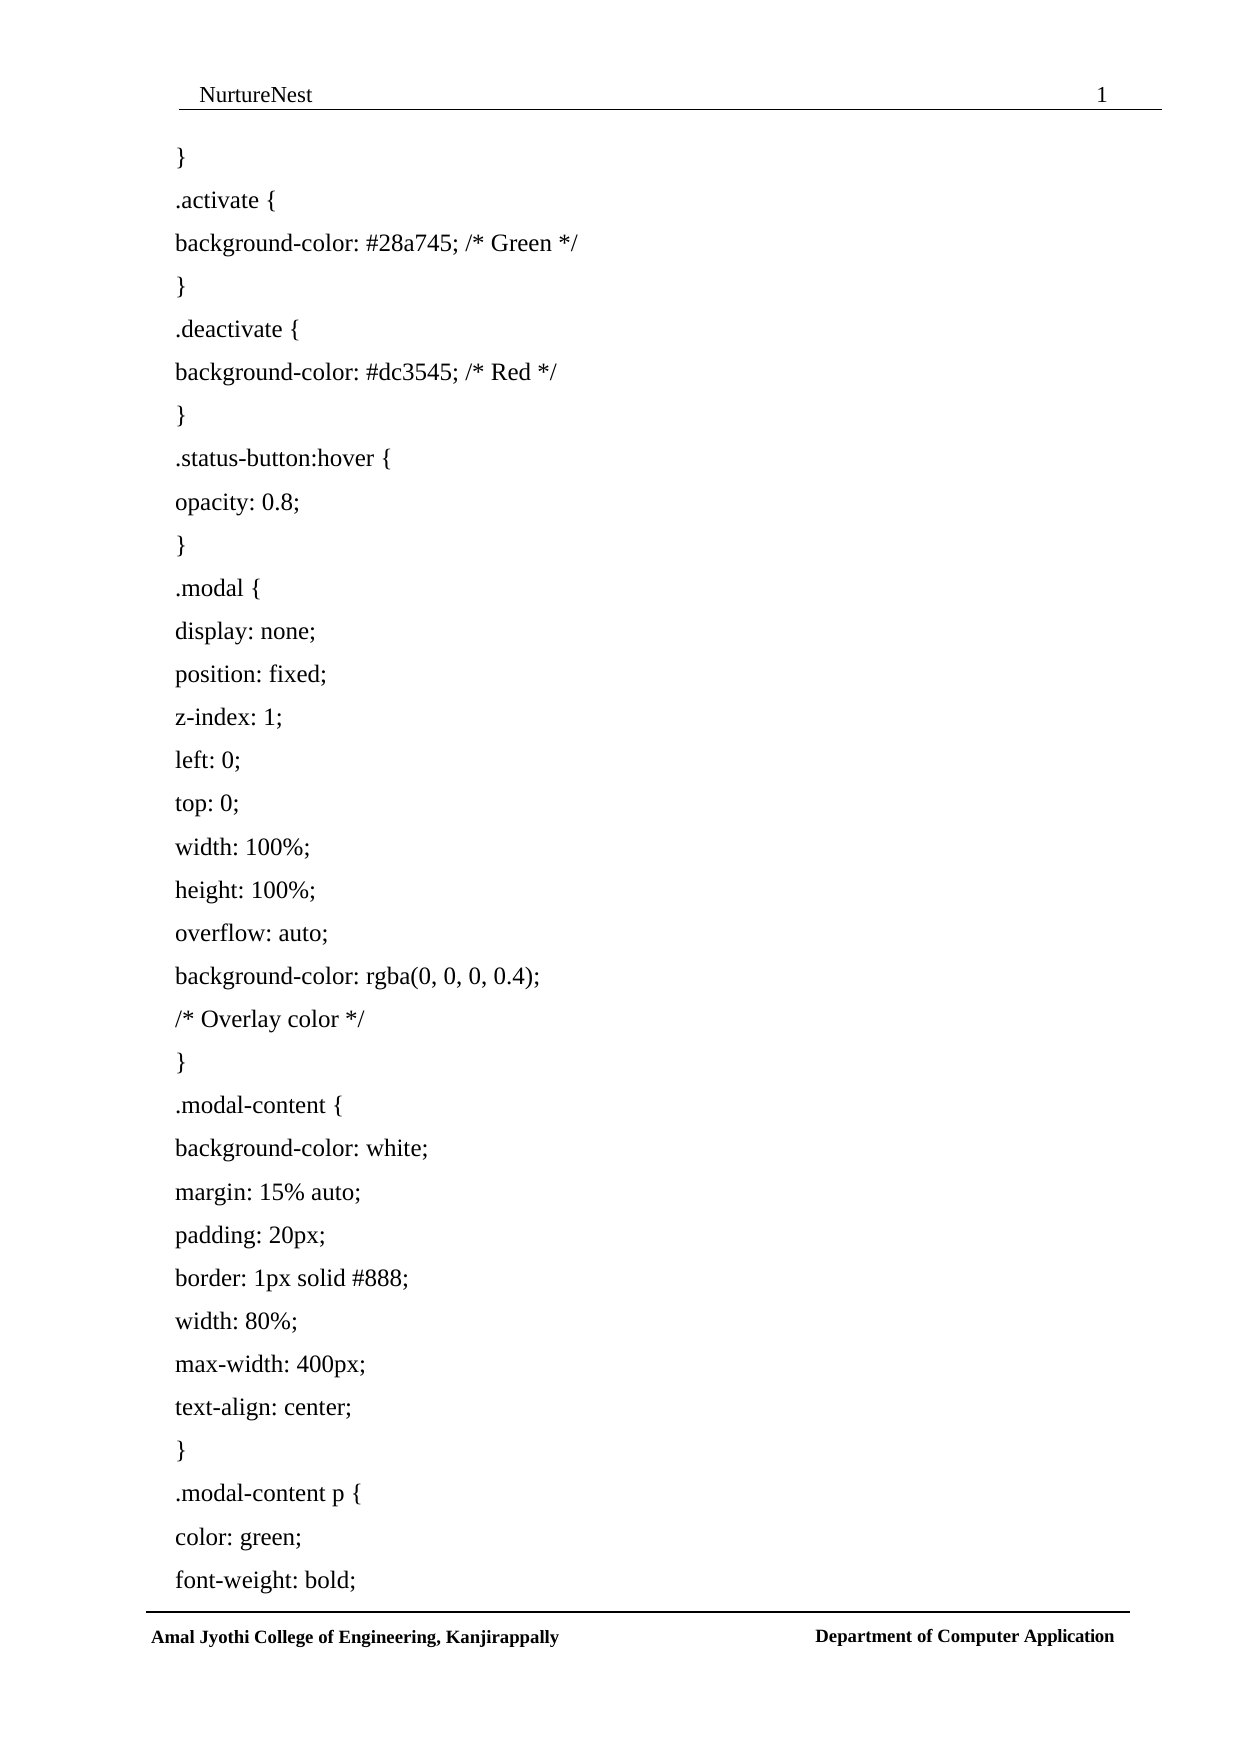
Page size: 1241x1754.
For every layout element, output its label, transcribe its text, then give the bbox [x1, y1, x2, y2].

text background-color: #dc3545; /* Red */ [175, 357, 1138, 386]
text } [175, 142, 1138, 170]
text left: 0; [175, 745, 1138, 774]
text .modal-content p { [175, 1478, 1138, 1507]
text .status-button:hover { [175, 443, 1138, 472]
text } [175, 271, 1138, 300]
text background-color: #28a745; /* Green */ [175, 228, 1138, 257]
text } [175, 1435, 1138, 1464]
text width: 80%; [175, 1306, 1138, 1335]
text z-index: 1; [175, 702, 1138, 731]
text .modal { [175, 573, 1138, 602]
text max-width: 400px; [175, 1349, 1138, 1378]
text padding: 20px; [175, 1220, 1138, 1248]
text margin: 15% auto; [175, 1177, 1138, 1205]
text color: green; [175, 1522, 1138, 1550]
text width: 100%; [175, 832, 1138, 860]
text top: 0; [175, 788, 1138, 817]
text display: none; [175, 616, 1138, 645]
text } [175, 400, 1138, 429]
text opacity: 0.8; [175, 487, 1138, 515]
text .activate { [175, 185, 1138, 213]
text /* Overlay color */ [175, 1004, 1138, 1033]
text height: 100%; [175, 875, 1138, 903]
text font-weight: bold; [175, 1565, 1138, 1593]
text background-color: white; [175, 1133, 1138, 1162]
text background-color: rgba(0, 0, 0, 0.4); [175, 961, 1138, 990]
text position: fixed; [175, 659, 1138, 688]
text .deactivate { [175, 314, 1138, 343]
text } [175, 530, 1138, 558]
text text-align: center; [175, 1392, 1138, 1421]
text border: 1px solid #888; [175, 1263, 1138, 1292]
text } [175, 1047, 1138, 1076]
text overflow: auto; [175, 918, 1138, 947]
text .modal-content { [175, 1090, 1138, 1119]
